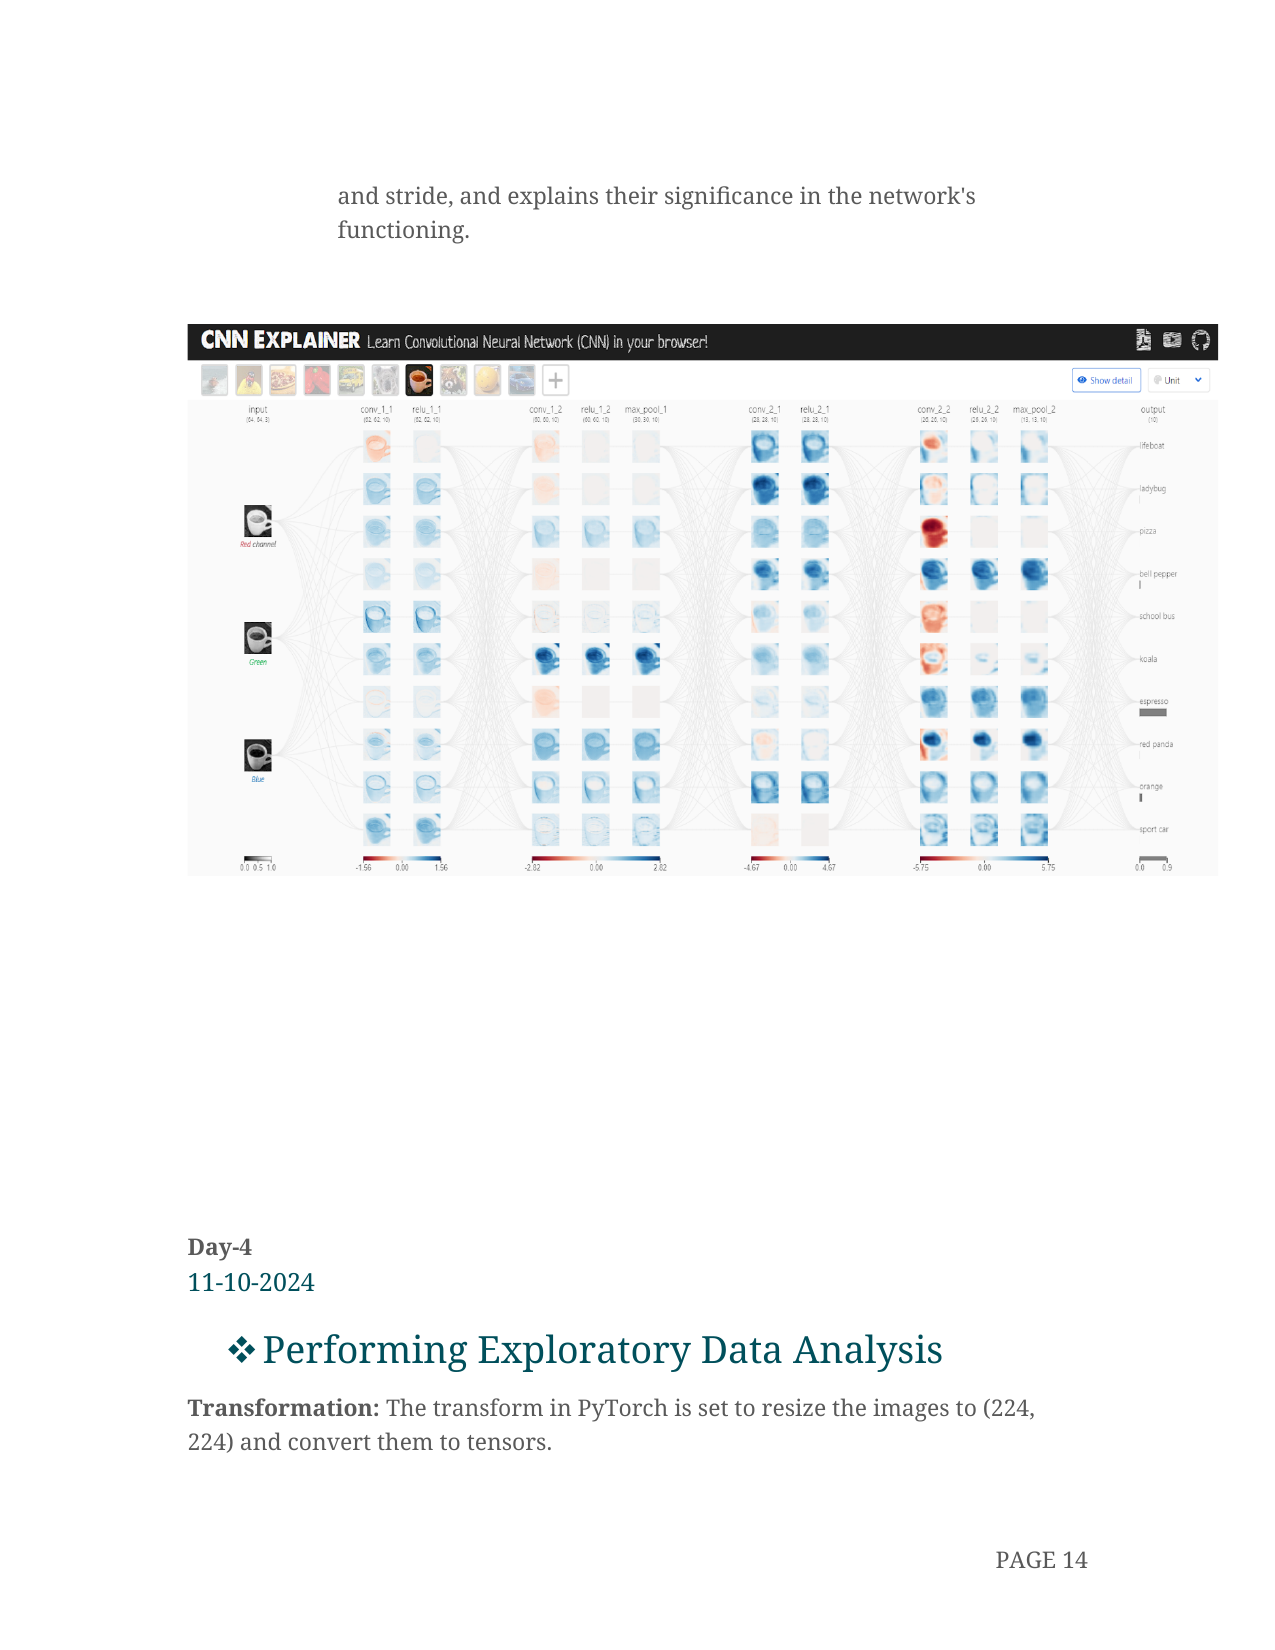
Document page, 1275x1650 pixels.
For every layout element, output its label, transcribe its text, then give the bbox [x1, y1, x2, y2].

picture [187, 324, 1219, 876]
text Transformation: The transform in PyTorch is set to resize the images to (224, 224) and convert them to tensors. [187, 1392, 1087, 1457]
subtitle Performing Exploratory Data Analysis [225, 1323, 1087, 1374]
text Day-4 11-10-2024 [187, 1230, 1087, 1299]
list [300, 180, 1087, 246]
